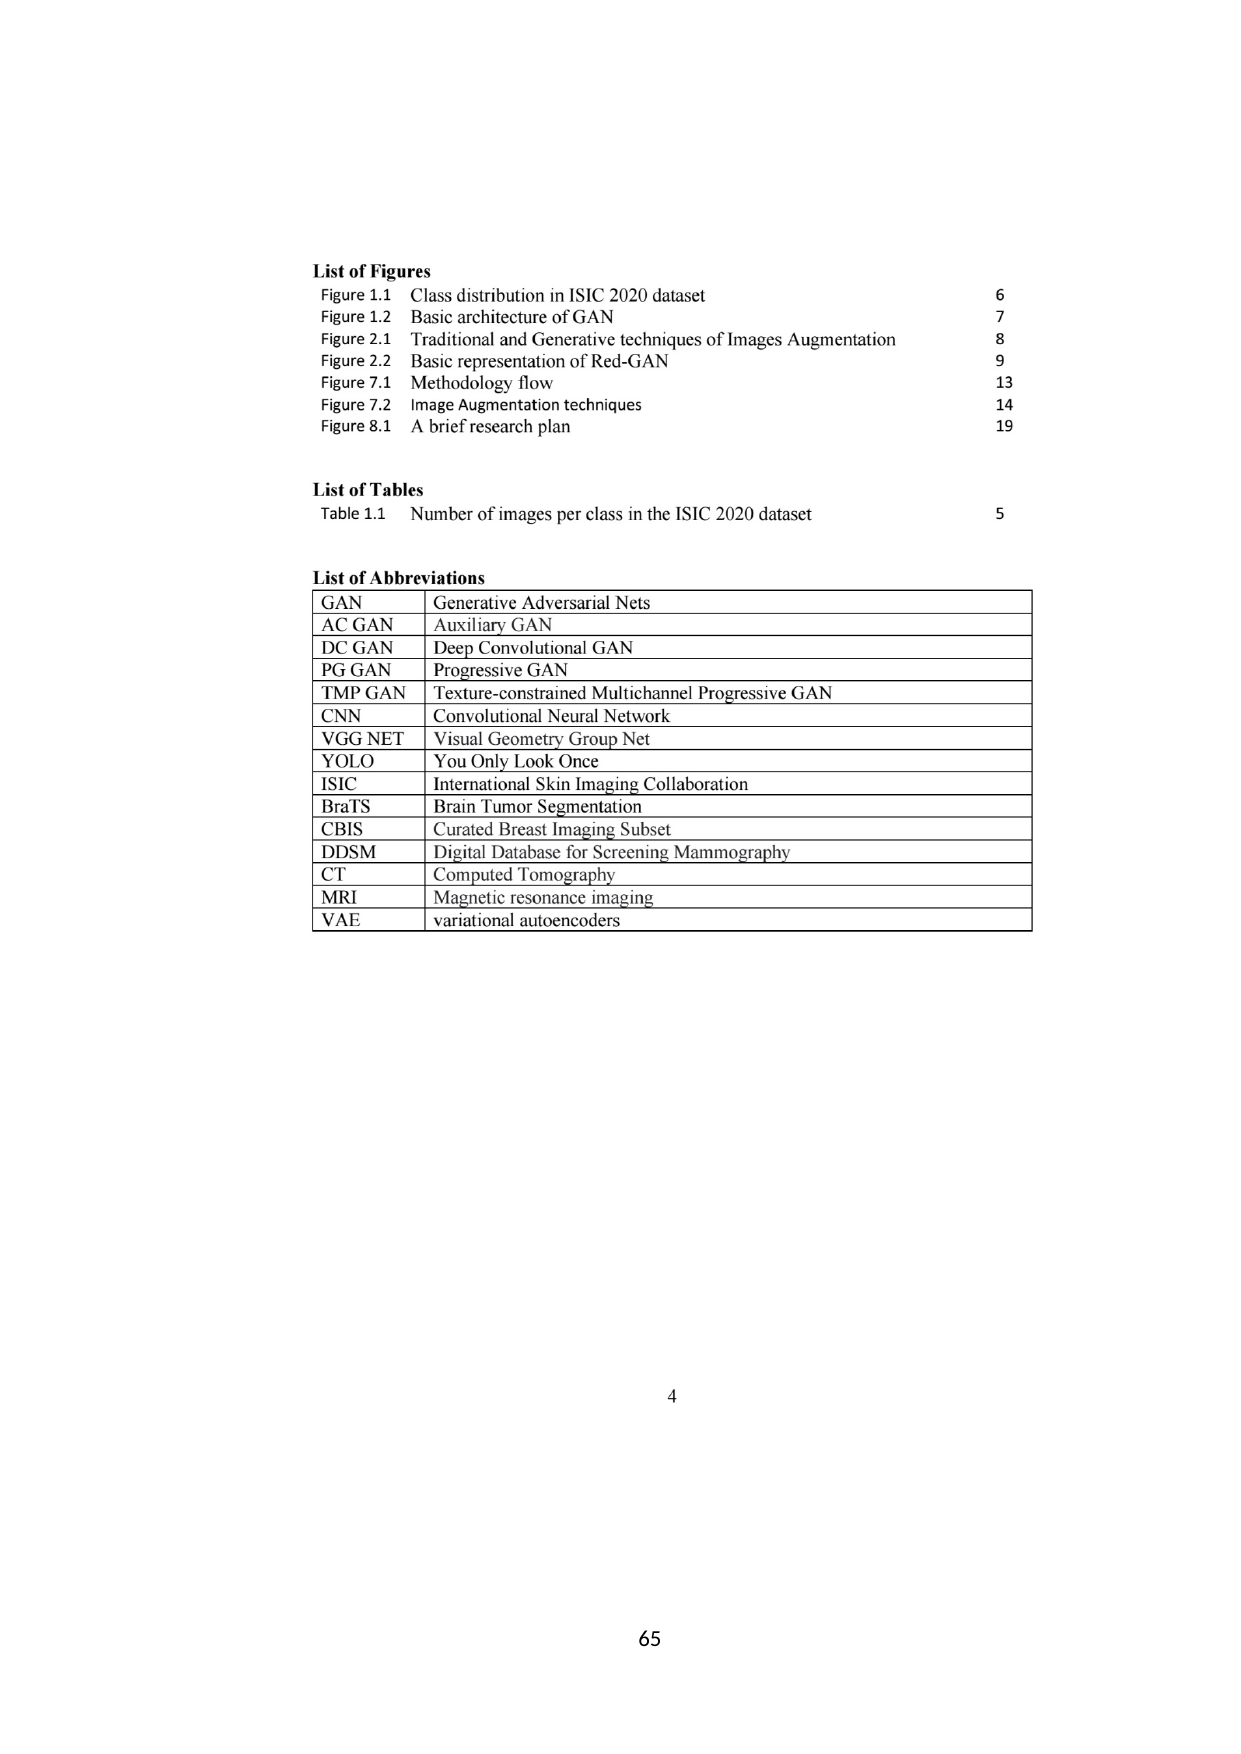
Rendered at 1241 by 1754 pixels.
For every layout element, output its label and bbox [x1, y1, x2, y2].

picture [177, 147, 1122, 1484]
